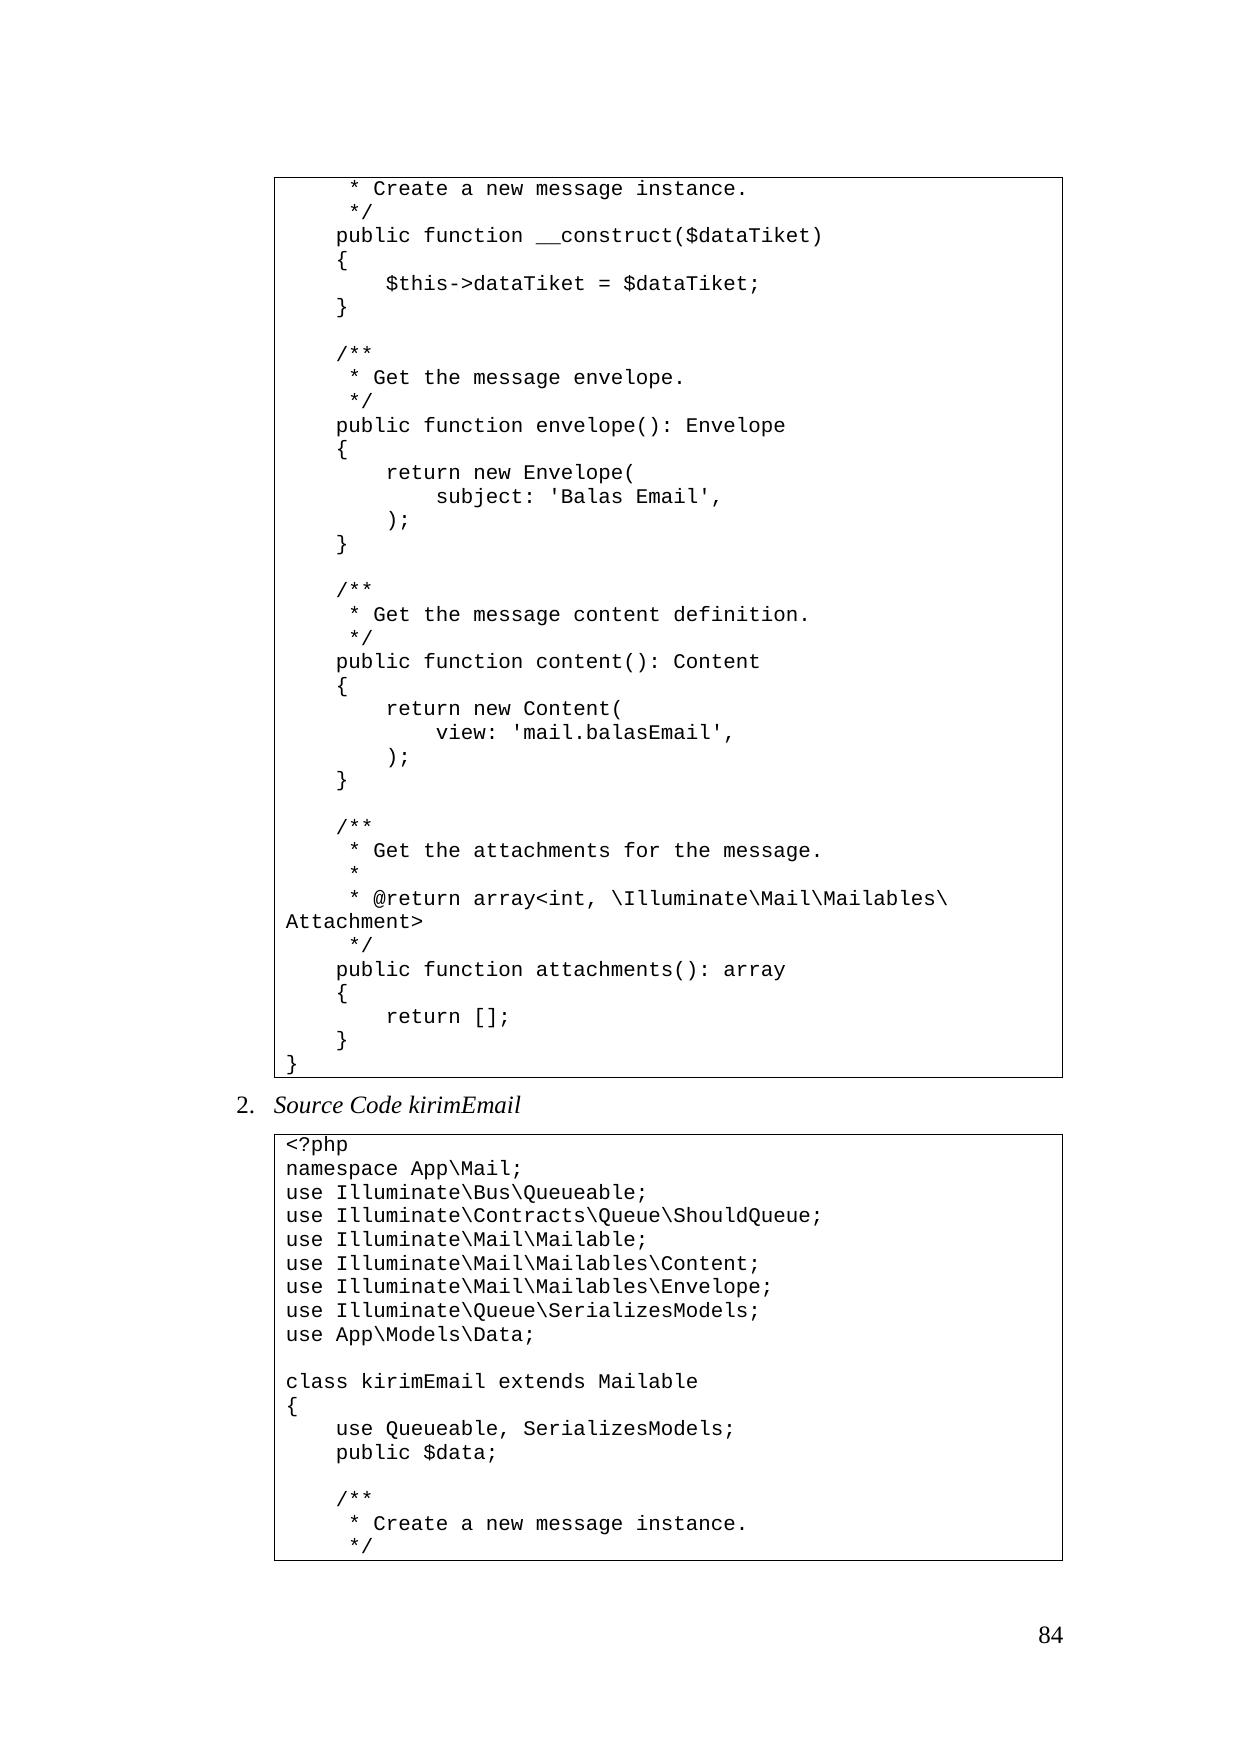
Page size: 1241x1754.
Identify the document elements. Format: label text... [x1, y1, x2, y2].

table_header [275, 178, 1062, 1077]
list Source Code kirimEmail [236, 1090, 1063, 1119]
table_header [275, 1135, 1062, 1560]
